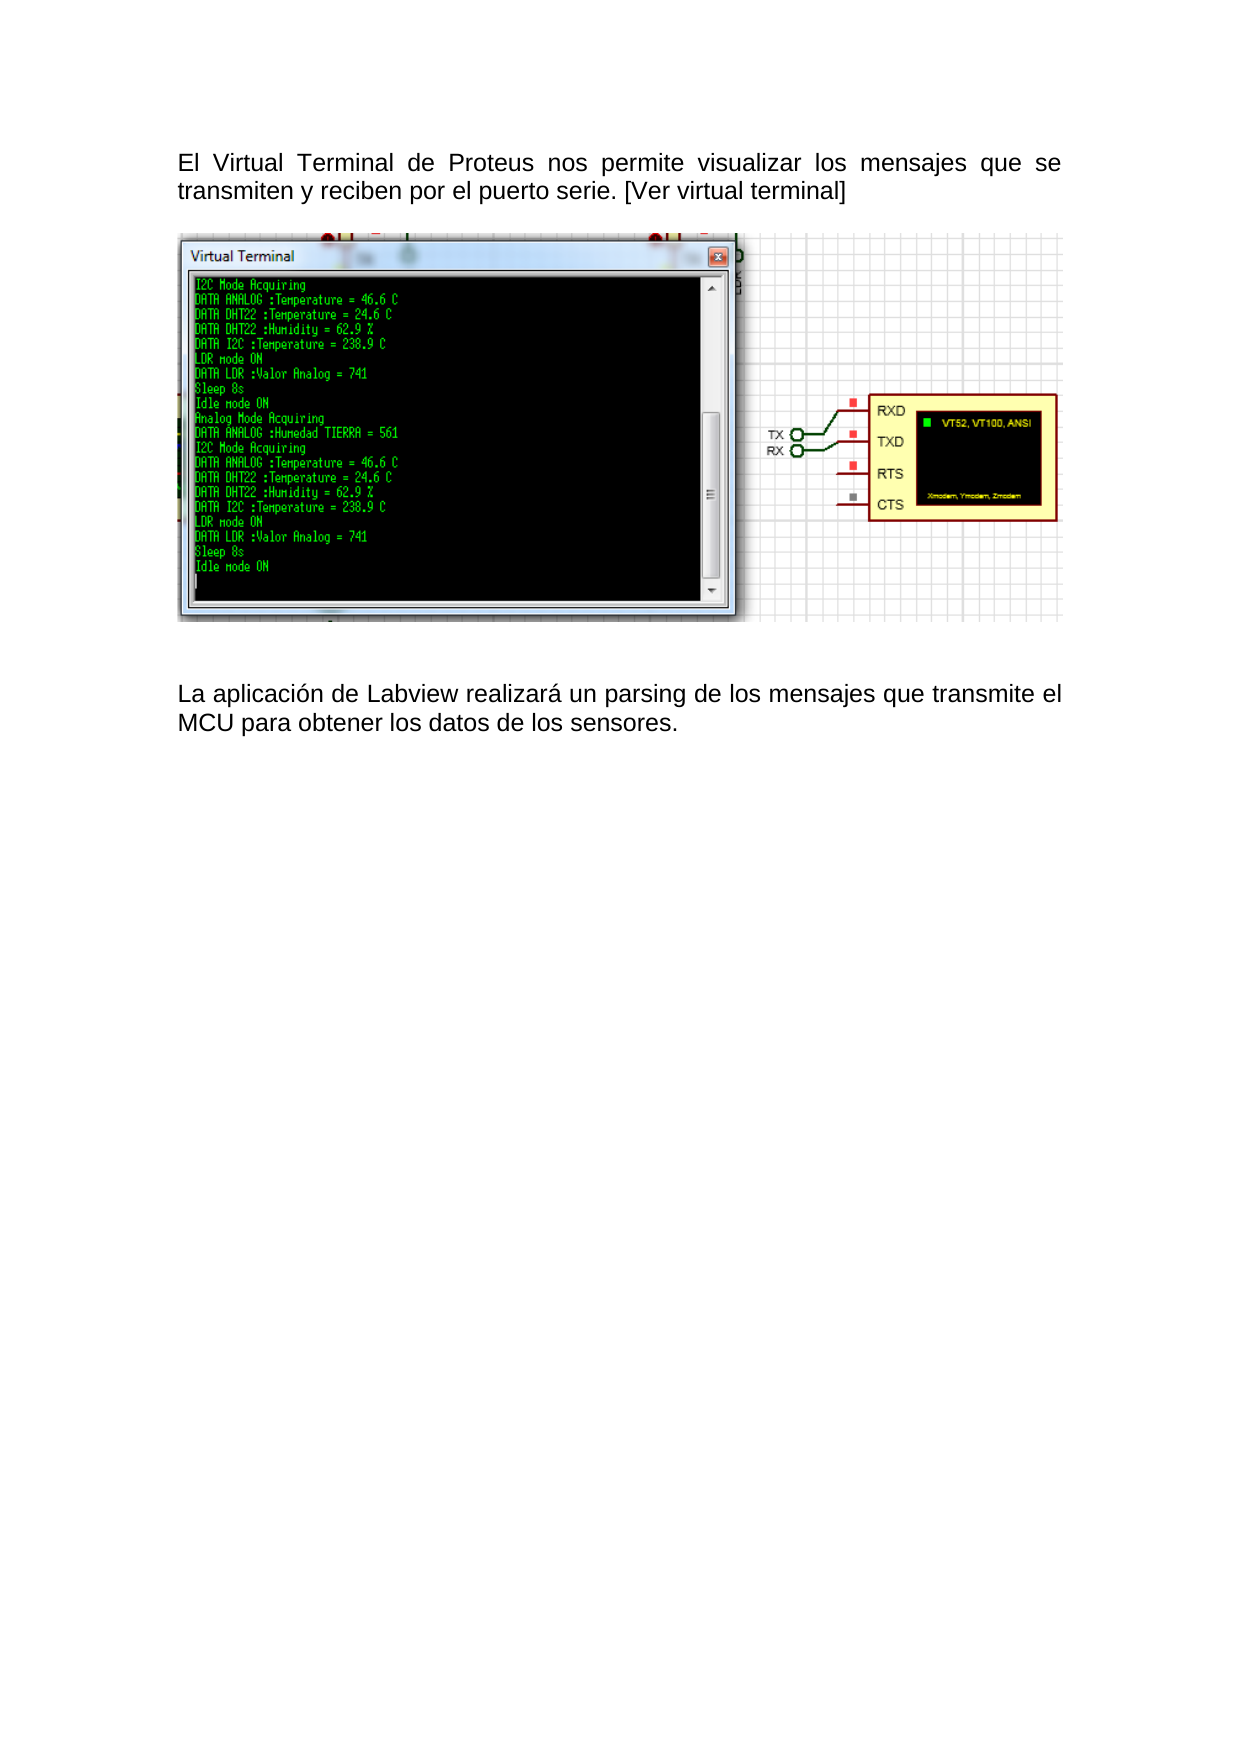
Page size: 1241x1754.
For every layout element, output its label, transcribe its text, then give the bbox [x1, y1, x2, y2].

text La aplicación de Labview realizará un parsing de los mensajes que transmite el MCU para obtener los datos de los sensores. [177, 679, 1063, 736]
text El Virtual Terminal de Proteus nos permite visualizar los mensajes que se transmiten y reciben por el puerto serie. [Ver virtual terminal] [177, 148, 1063, 205]
picture [177, 233, 1063, 622]
